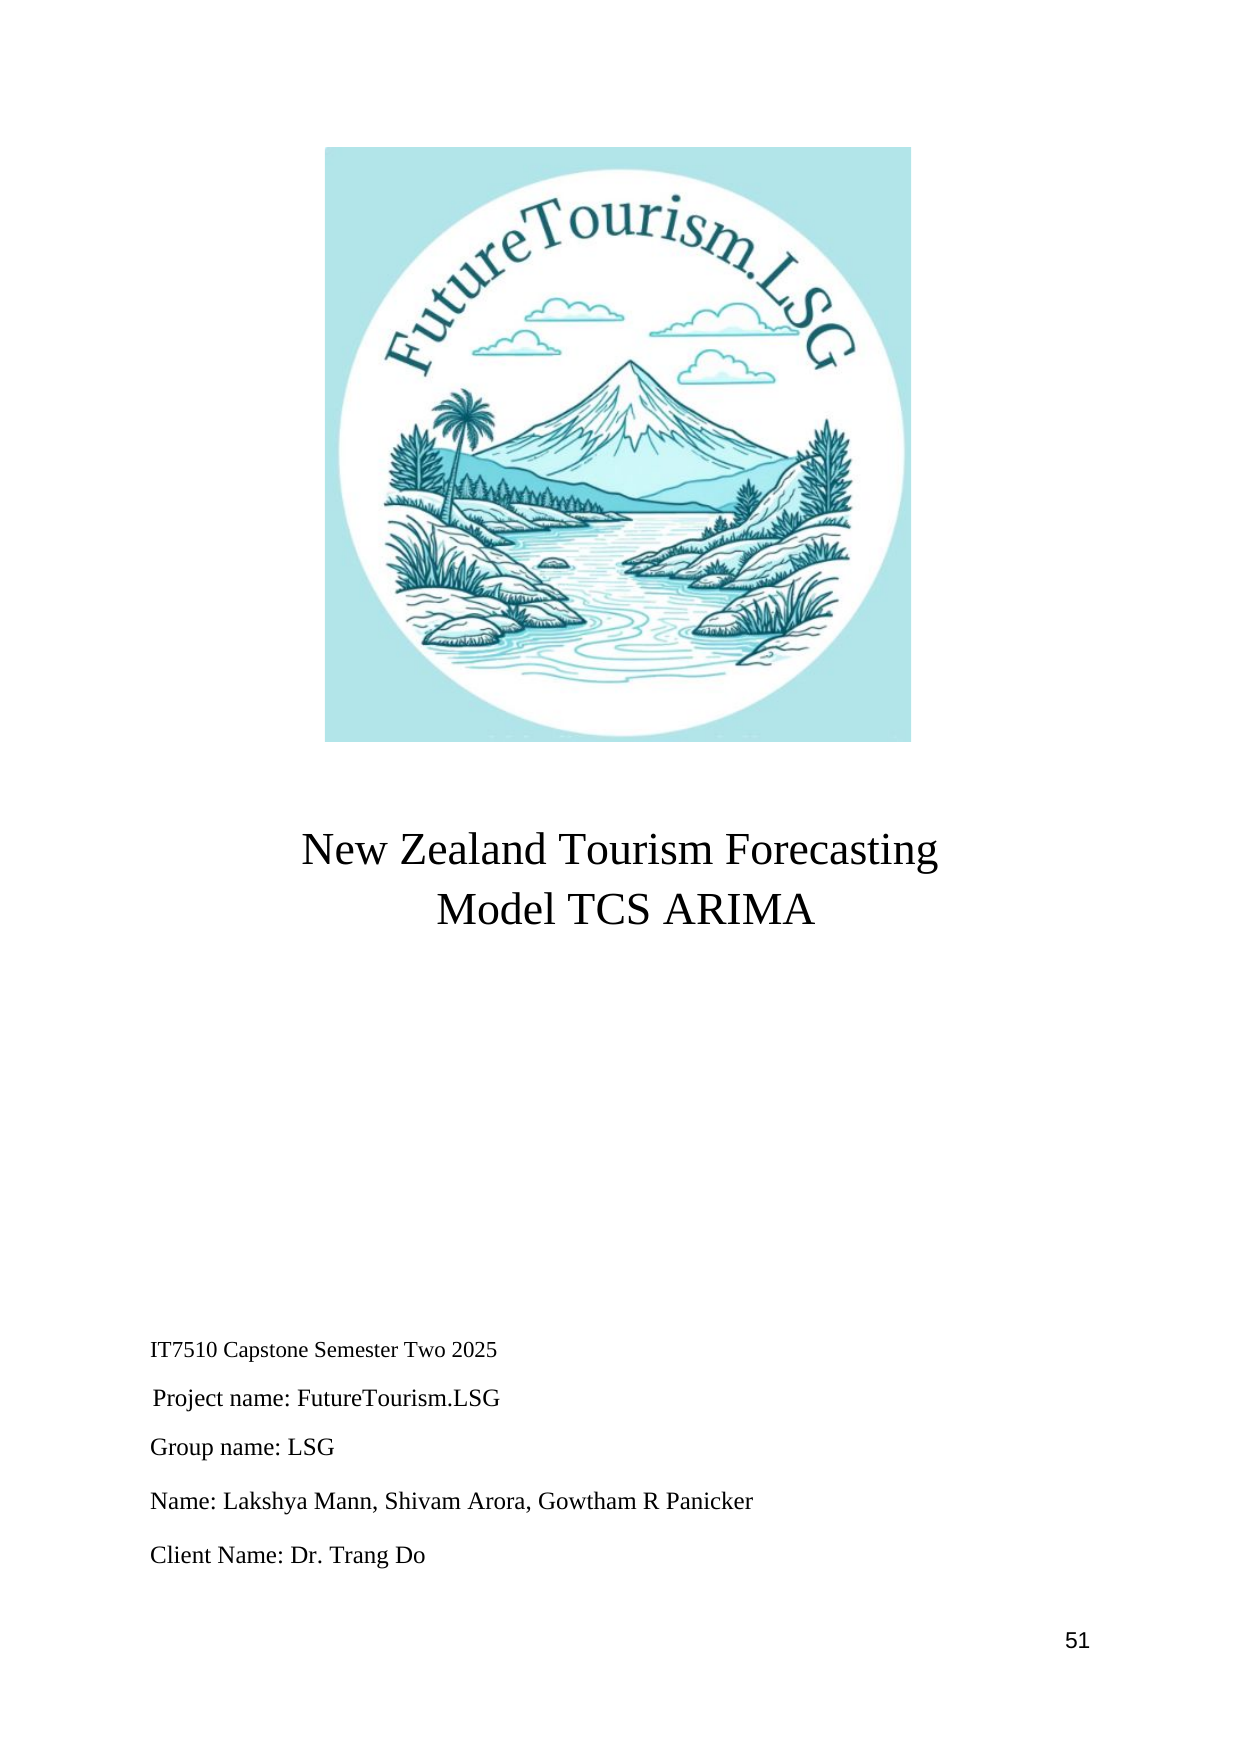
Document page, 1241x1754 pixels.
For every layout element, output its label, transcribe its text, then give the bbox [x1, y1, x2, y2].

text New Zealand Tourism Forecasting [150, 821, 1090, 874]
text Project name: FutureTourism.LSG [152, 1383, 1090, 1411]
picture [324, 147, 913, 742]
text IT7510 Capstone Semester Two 2025 [150, 1336, 1090, 1362]
text Model TCS ARIMA [150, 882, 1090, 934]
text Group name: LSG [150, 1432, 1090, 1461]
text Client Name: Dr. Trang Do [150, 1540, 1090, 1569]
text Name: Lakshya Mann, Shivam Arora, Gowtham R Panicker [150, 1486, 1090, 1515]
